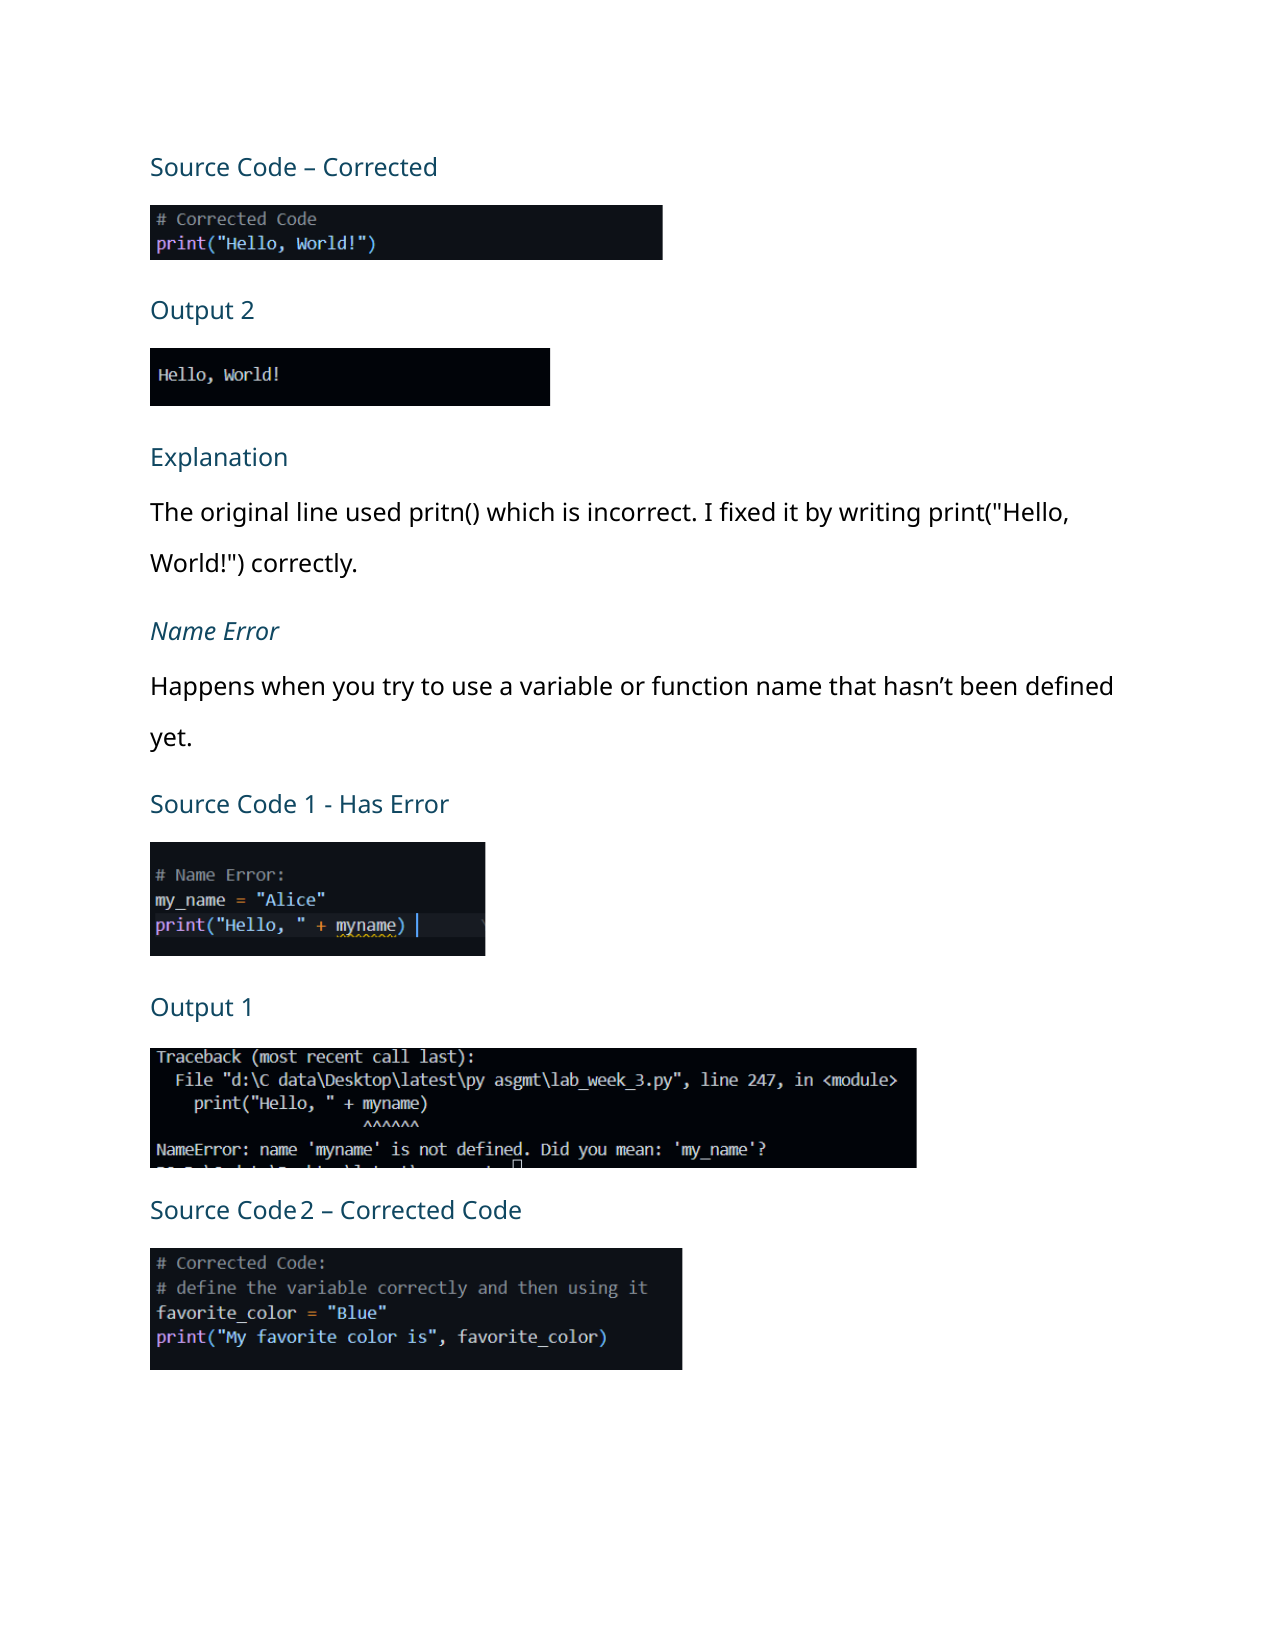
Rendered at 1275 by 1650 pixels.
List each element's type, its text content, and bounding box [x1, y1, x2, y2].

subtitle Output 1 [150, 989, 1125, 1023]
text Happens when you try to use a variable or function name that hasn’t been defined yet. [150, 668, 1125, 753]
picture [150, 1048, 917, 1168]
picture [150, 205, 663, 260]
subtitle Source Code – Corrected [150, 150, 1125, 184]
subtitle Explanation [150, 439, 1125, 473]
picture [150, 842, 486, 956]
picture [150, 348, 550, 406]
subtitle Name Error [150, 613, 1125, 647]
subtitle Output 2 [150, 293, 1125, 327]
text The original line used pritn() which is incorrect. I fixed it by writing print("Hello, World!") correctly. [150, 494, 1125, 579]
subtitle Source Code 2 – Corrected Code [150, 1193, 1125, 1227]
picture [150, 1248, 683, 1370]
subtitle Source Code 1 - Has Error [150, 787, 1125, 821]
